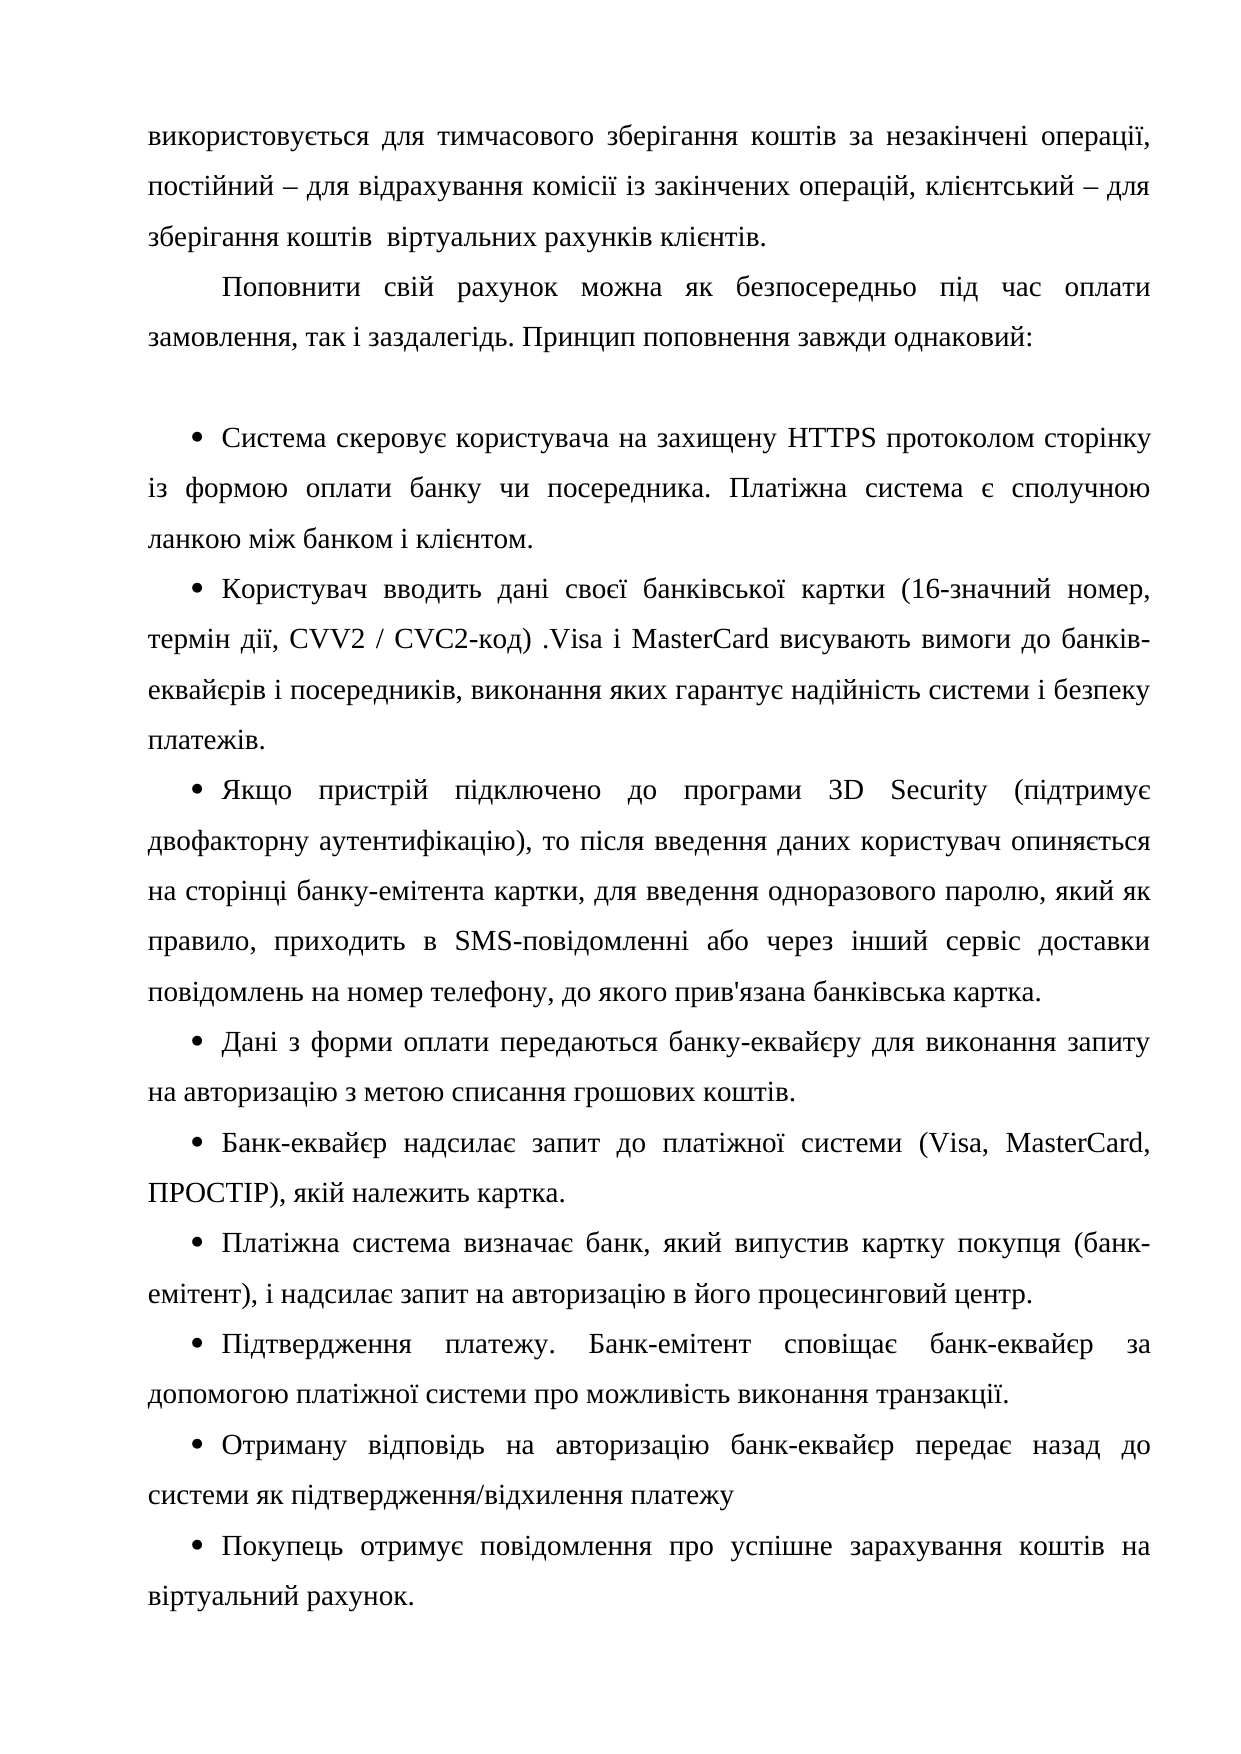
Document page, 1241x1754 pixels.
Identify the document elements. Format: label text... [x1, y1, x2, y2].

list Користувач вводить дані своєї банківської картки (16-значний номер, термін дії, CVV2 / CVC2-код) .Visa і MasterCard висувають вимоги до банків-еквайєрів і посередників, виконання яких гарантує надійність системи і безпеку платежів. [148, 571, 1152, 756]
list Банк-еквайєр надсилає запит до платіжної системи (Visa, MasterCard, ПРОСТІР), якій належить картка. [148, 1125, 1152, 1209]
list Отриману відповідь на авторизацію банк-еквайєр передає назад до системи як підтвердження/відхилення платежу [148, 1427, 1152, 1511]
list Платіжна система визначає банк, який випустив картку покупця (банк-емітент), і надсилає запит на авторизацію в його процесинговий центр. [148, 1226, 1152, 1309]
list Покупець отримує повідомлення про успішне зарахування коштів на віртуальний рахунок. [148, 1528, 1152, 1612]
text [148, 118, 1152, 252]
list Система скеровує користувача на захищену HTTPS протоколом сторінку із формою оплати банку чи посередника. Платіжна система є сполучною ланкою між банком і клієнтом. [148, 420, 1152, 554]
text Поповнити свій рахунок можна як безпосередньо під час оплати замовлення, так і заздалегідь. Принцип поповнення завжди однаковий: [148, 269, 1152, 353]
list Підтвердження платежу. Банк-емітент сповіщає банк-еквайєр за допомогою платіжної системи про можливість виконання транзакції. [148, 1326, 1152, 1410]
list Якщо пристрій підключено до програми 3D Security (підтримує двофакторну аутентифікацію), то після введення даних користувач опиняється на сторінці банку-емітента картки, для введення одноразового паролю, який як правило, приходить в SMS-повідомленні або через інший сервіс доставки повідомлень на номер телефону, до якого прив'язана банківська картка. [148, 772, 1152, 1007]
list Дані з форми оплати передаються банку-еквайєру для виконання запиту на авторизацію з метою списання грошових коштів. [148, 1024, 1152, 1108]
